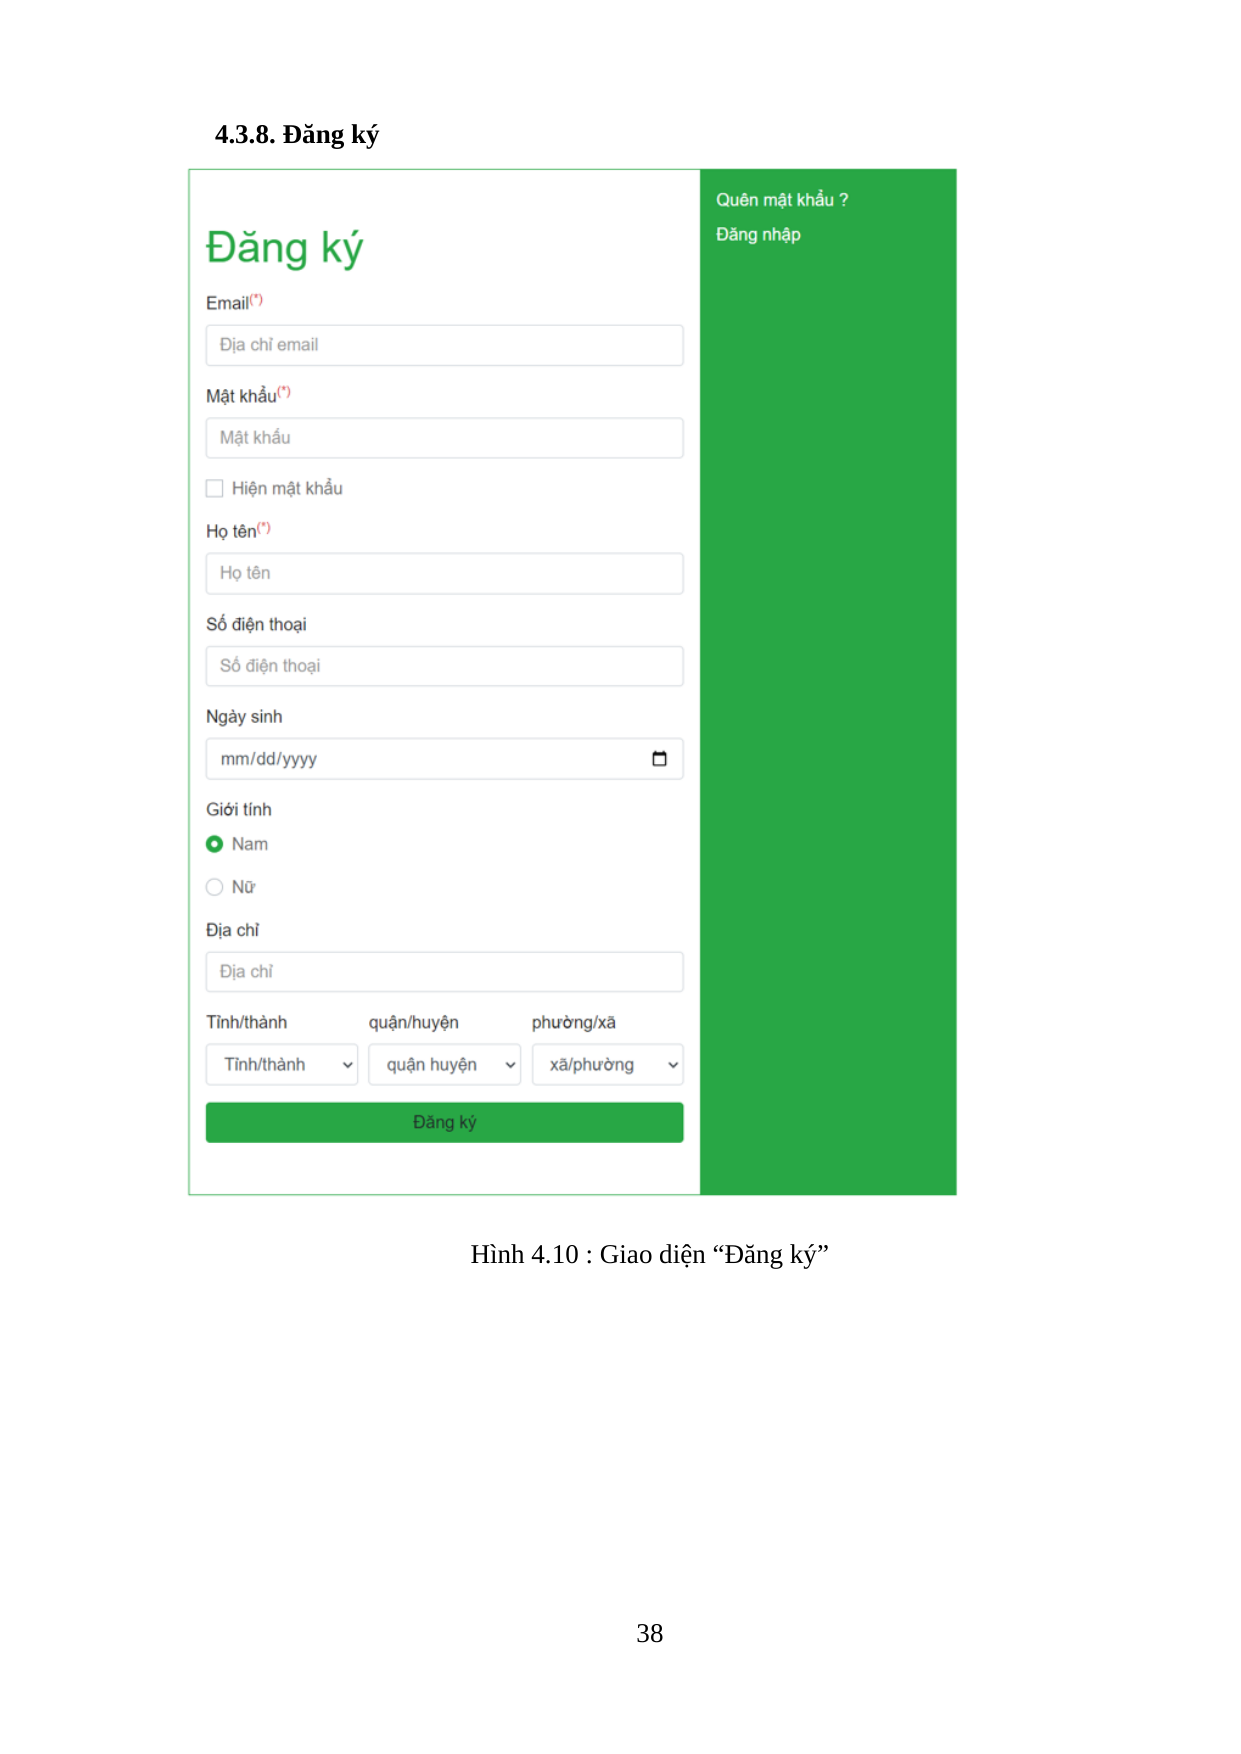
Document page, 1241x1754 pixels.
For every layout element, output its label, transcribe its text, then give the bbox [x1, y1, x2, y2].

picture [177, 164, 962, 1199]
subtitle 4.3.8. Đăng ký [215, 118, 1122, 149]
subtitle Hình 4.10 : Giao diện “Đăng ký” [177, 1239, 1122, 1270]
